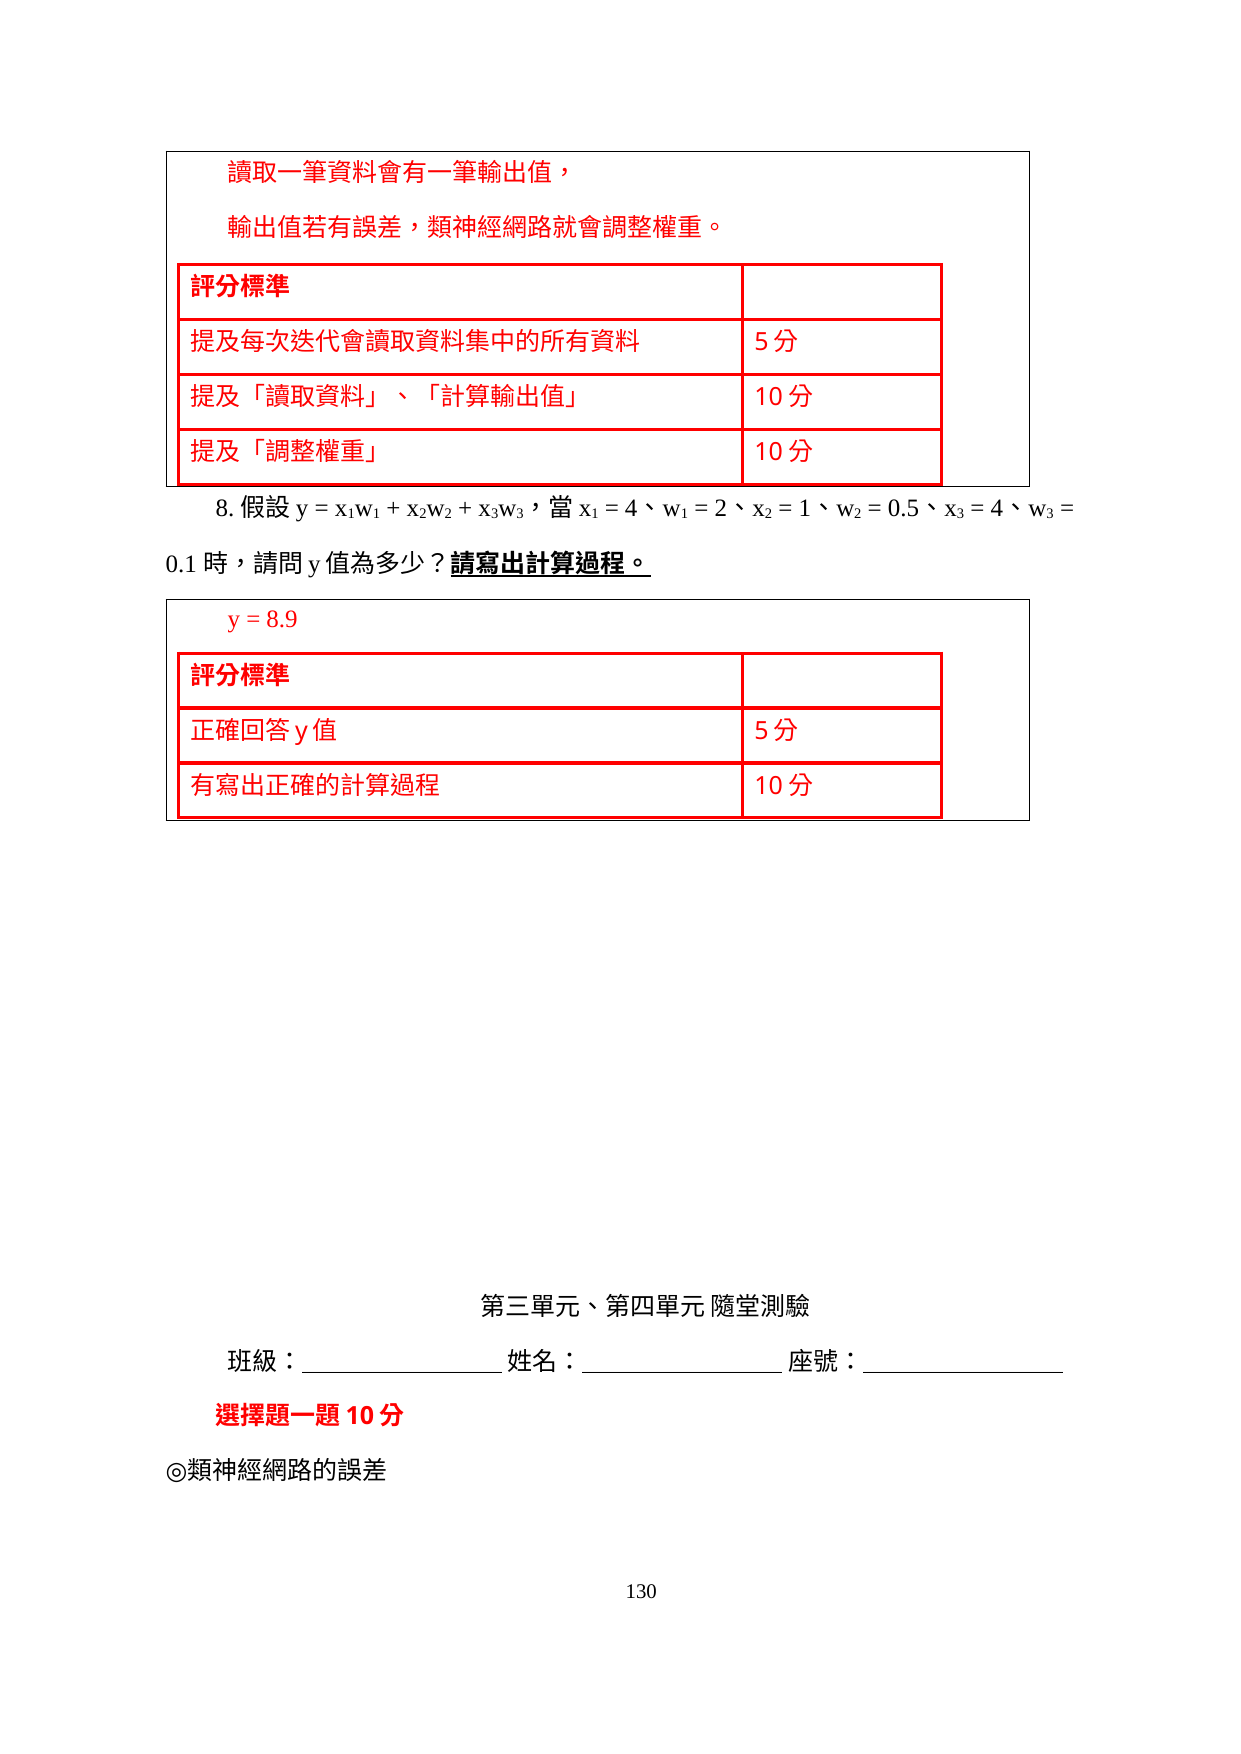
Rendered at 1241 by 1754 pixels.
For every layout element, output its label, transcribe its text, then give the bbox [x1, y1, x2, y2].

text 8. 假設y = x1w1 + x2w2 + x3w3，當x1 = 4、w1 = 2、x2 = 1、w2 = 0.5、x3 = 4、w3 = 0.1 時，請問y值為多少？請寫出計算過程。 [165, 487, 1075, 581]
text 選擇題一題10分 [165, 1395, 1075, 1432]
text 第三單元、第四單元 隨堂測驗 [165, 1287, 1075, 1323]
text ◎類神經網路的誤差 [165, 1450, 1075, 1487]
table_header y = 8.9 [167, 600, 1029, 819]
text 班級：＿＿＿＿＿＿＿＿ 姓名：＿＿＿＿＿＿＿＿ 座號：＿＿＿＿＿＿＿＿ [165, 1341, 1075, 1377]
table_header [167, 152, 1029, 486]
